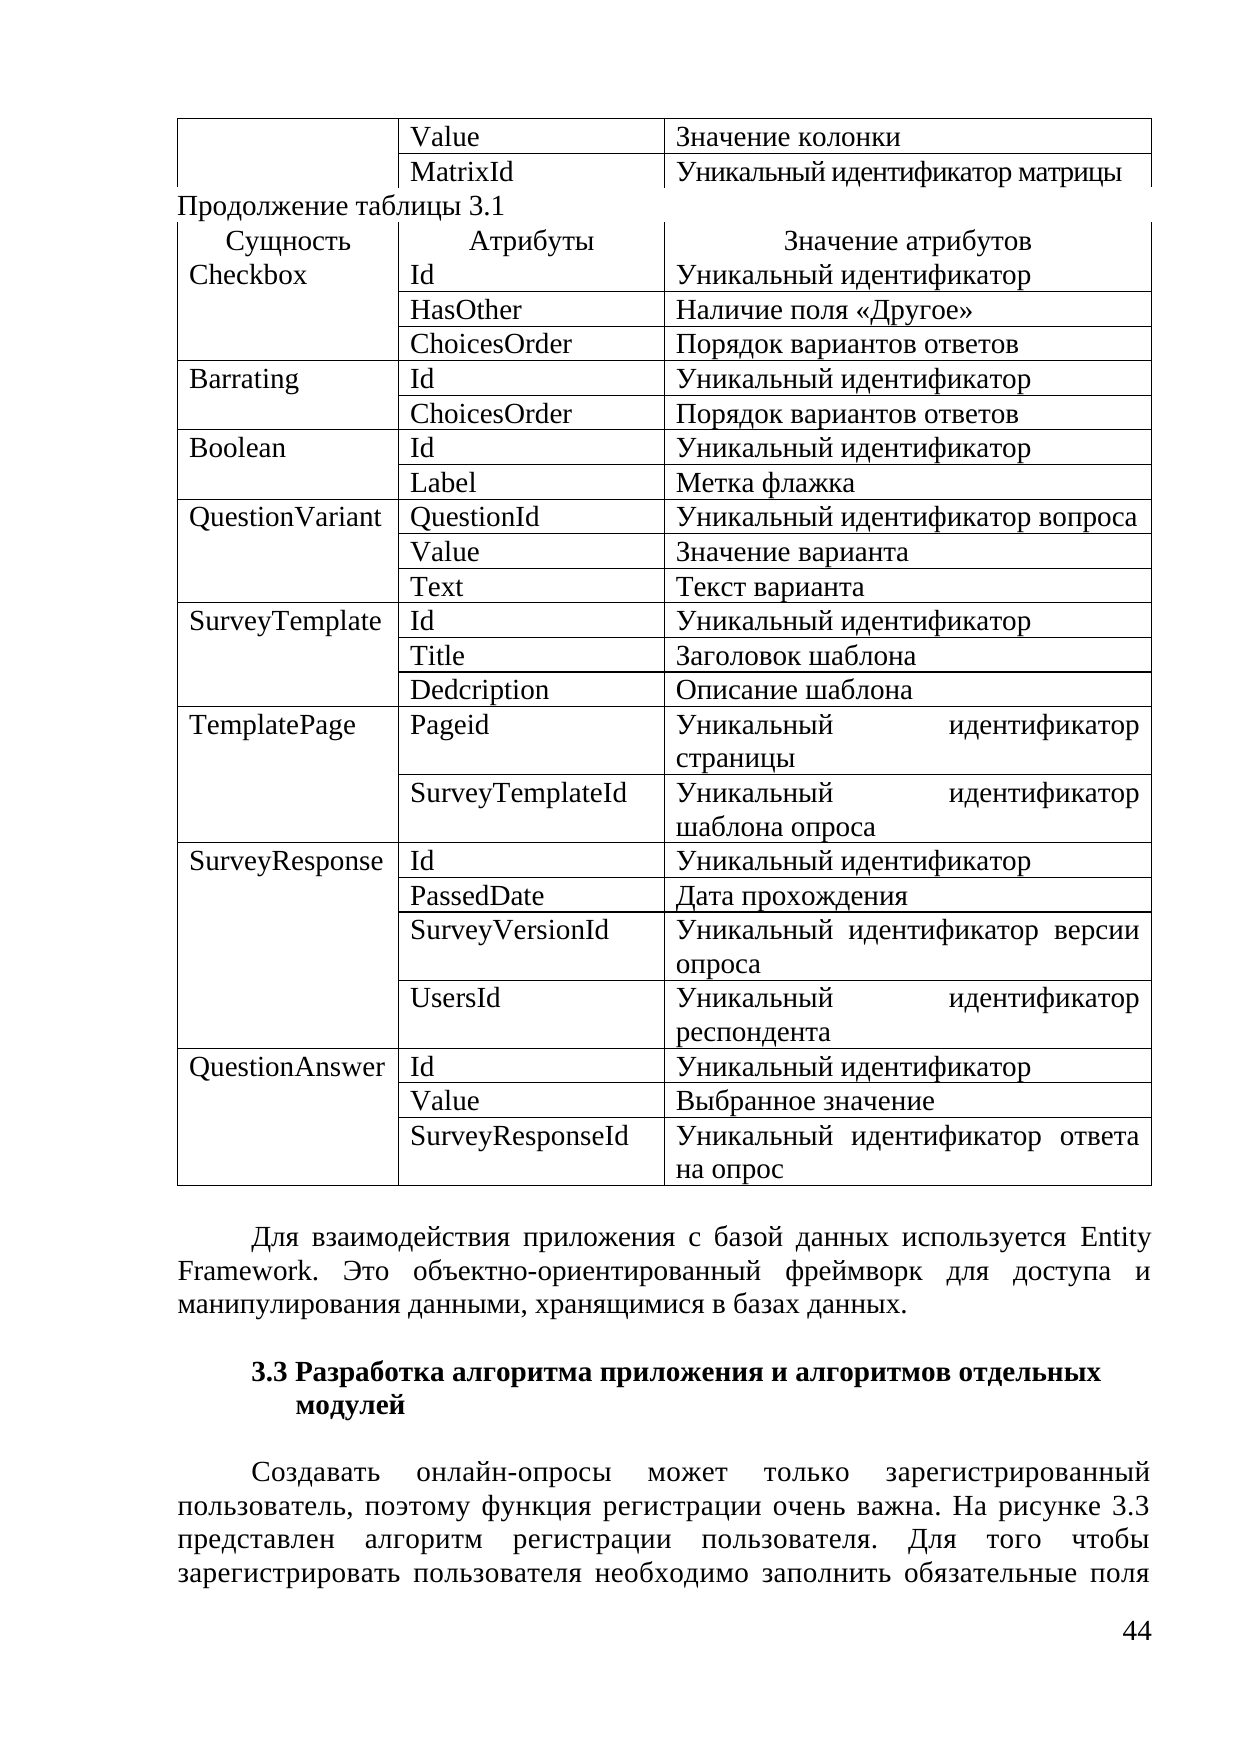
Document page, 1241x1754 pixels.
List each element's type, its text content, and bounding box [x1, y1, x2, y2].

table_cell ChoicesOrder [399, 396, 664, 429]
table_cell Id [399, 361, 664, 395]
table_cell Value [399, 1083, 664, 1117]
table_cell Значение варианта [665, 534, 1151, 568]
table_cell Title [399, 638, 664, 671]
table_cell Значение колонки [665, 119, 1151, 153]
table_cell Уникальный идентификатор вопроса [665, 500, 1151, 533]
table_cell Выбранное значение [665, 1083, 1151, 1117]
table_cell Дата прохождения [665, 878, 1151, 911]
table_cell Checkbox [178, 258, 398, 360]
table_cell SurveyResponse [178, 843, 398, 1048]
table_cell Уникальный идентификатор шаблона опроса [665, 775, 1151, 842]
table_cell Порядок вариантов ответов [665, 396, 1151, 429]
table_cell UsersId [399, 981, 664, 1048]
table_cell SurveyResponseId [399, 1118, 664, 1185]
table_cell QuestionVariant [178, 500, 398, 602]
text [177, 1454, 1152, 1588]
table_cell Описание шаблона [665, 673, 1151, 706]
table_cell Id [399, 258, 664, 291]
table_cell Boolean [178, 430, 398, 498]
table_cell Уникальный идентификатор страницы [665, 707, 1151, 774]
table_cell Label [399, 465, 664, 498]
table_cell Value [399, 534, 664, 568]
table_cell PassedDate [399, 878, 664, 911]
table_cell Уникальный идентификатор [665, 843, 1151, 877]
table_cell SurveyVersionId [399, 913, 664, 979]
table_cell SurveyTemplateId [399, 775, 664, 842]
table_cell MatrixId [399, 154, 664, 187]
table_cell Наличие поля «Другое» [665, 292, 1151, 326]
table_cell HasOther [399, 292, 664, 326]
table_cell Id [399, 843, 664, 877]
table_cell Уникальный идентификатор респондента [665, 981, 1151, 1048]
table_cell Метка флажка [665, 465, 1151, 498]
table_cell Id [399, 603, 664, 637]
table_cell Уникальный идентификатор [665, 603, 1151, 637]
table_cell Атрибуты [399, 223, 664, 256]
table_cell Уникальный идентификатор матрицы [665, 154, 1151, 187]
table_cell Id [399, 430, 664, 464]
table_cell Уникальный идентификатор [665, 361, 1151, 395]
table_cell ChoicesOrder [399, 327, 664, 360]
table_cell Заголовок шаблона [665, 638, 1151, 671]
table_cell Уникальный идентификатор ответа на опрос [665, 1118, 1151, 1185]
table_cell Text [399, 569, 664, 602]
table_cell Dedcription [399, 673, 664, 706]
table_cell Уникальный идентификатор [665, 258, 1151, 291]
table_cell Сущность [178, 223, 398, 256]
table_cell Id [399, 1049, 664, 1082]
table_cell Уникальный идентификатор [665, 430, 1151, 464]
table_cell Value [399, 119, 664, 153]
table_cell QuestionAnswer [178, 1049, 398, 1185]
table_cell Barrating [178, 361, 398, 429]
table_cell Текст варианта [665, 569, 1151, 602]
table_cell QuestionId [399, 500, 664, 533]
table_cell Порядок вариантов ответов [665, 327, 1151, 360]
table_cell Уникальный идентификатор версии опроса [665, 913, 1151, 979]
text Для взаимодействия приложения с базой данных используется Entity Framework. Это объектно-ориентированный фреймворк для доступа и манипулирования данными, хранящимися в базах данных. [177, 1219, 1152, 1320]
table_cell Уникальный идентификатор [665, 1049, 1151, 1082]
text 3.3 Разработка алгоритма приложения и алгоритмов отдельных модулей [251, 1354, 1152, 1421]
table_cell TemplatePage [178, 707, 398, 842]
table_cell Продолжение таблицы 3.1 [178, 188, 1151, 222]
table_cell SurveyTemplate [178, 603, 398, 706]
table_cell Pageid [399, 707, 664, 774]
table_cell Значение атрибутов [665, 223, 1151, 256]
